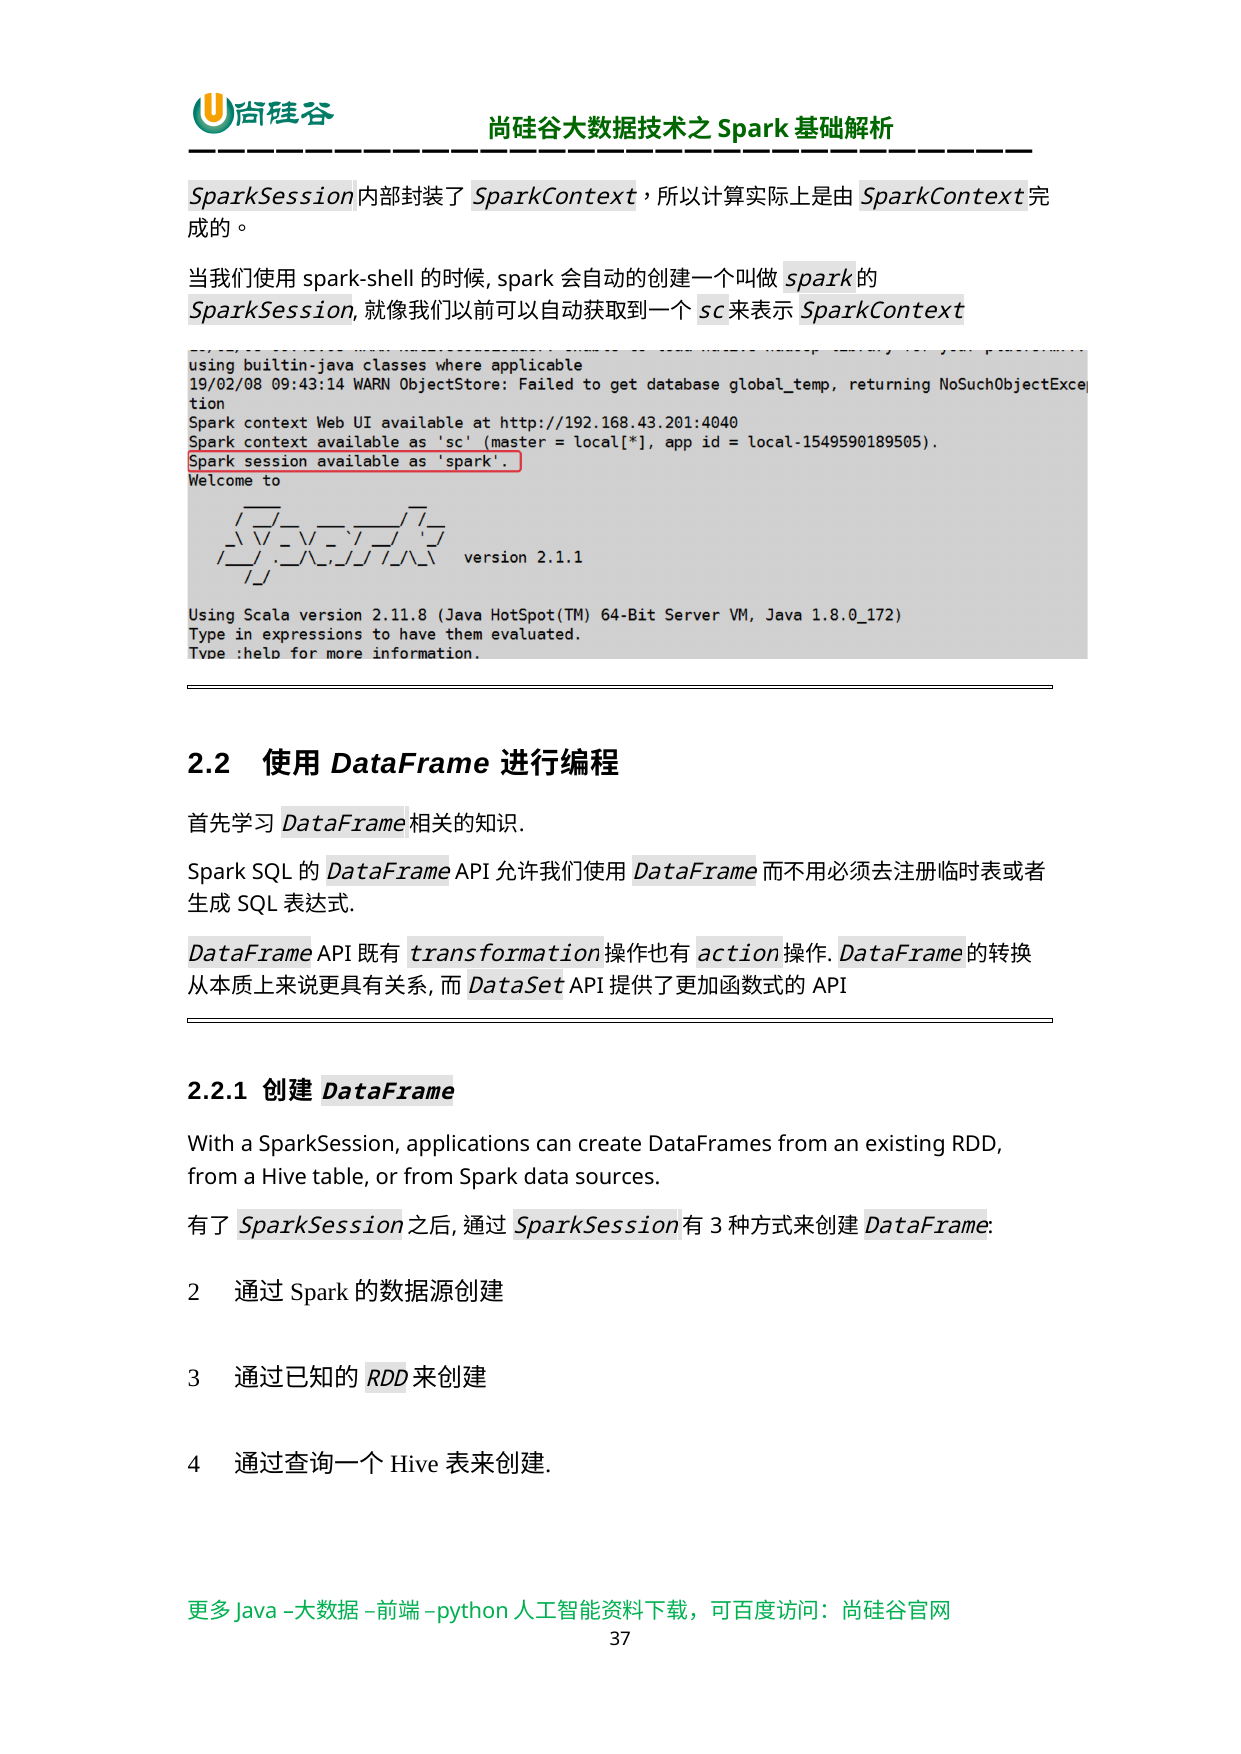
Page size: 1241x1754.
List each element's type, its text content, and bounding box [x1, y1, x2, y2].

text 首先学习 DataFrame相关的知识. [187, 806, 281, 838]
subtitle 创建 DataFrame [187, 1056, 1053, 1121]
text With a SparkSession, applications can create DataFrames from an existing RDD, from a Hive table, or from Spark data sources. [187, 1127, 1053, 1192]
text DataFrame API 既有 transformation操作也有action操作. DataFrame的转换从本质上来说更具有关系, 而 DataSet API 提供了更加函数式的 API [187, 936, 1053, 1001]
text SparkSession内部封装了SparkContext，所以计算实际上是由SparkContext完成的。 [187, 179, 1053, 244]
list 通过 Spark 的数据源创建 [187, 1257, 1053, 1322]
text 有了 SparkSession 之后, 通过 SparkSession有 3 种方式来创建DataFrame: [187, 1208, 1053, 1241]
list 通过查询一个 Hive 表来创建. [187, 1429, 1053, 1494]
text Spark SQL 的 DataFrame API 允许我们使用 DataFrame 而不用必须去注册临时表或者生成 SQL 表达式. [187, 854, 1053, 919]
picture [187, 88, 338, 138]
picture [187, 350, 1088, 659]
list 通过已知的 RDD 来创建 [187, 1343, 1053, 1408]
text 当我们使用 spark-shell 的时候, spark 会自动的创建一个叫做spark的SparkSession, 就像我们以前可以自动获取到一个sc来表示SparkContext [187, 261, 1053, 326]
subtitle 使用 DataFrame 进行编程 [187, 728, 1053, 793]
text 首先学习 DataFrame相关的知识. [409, 806, 1053, 838]
